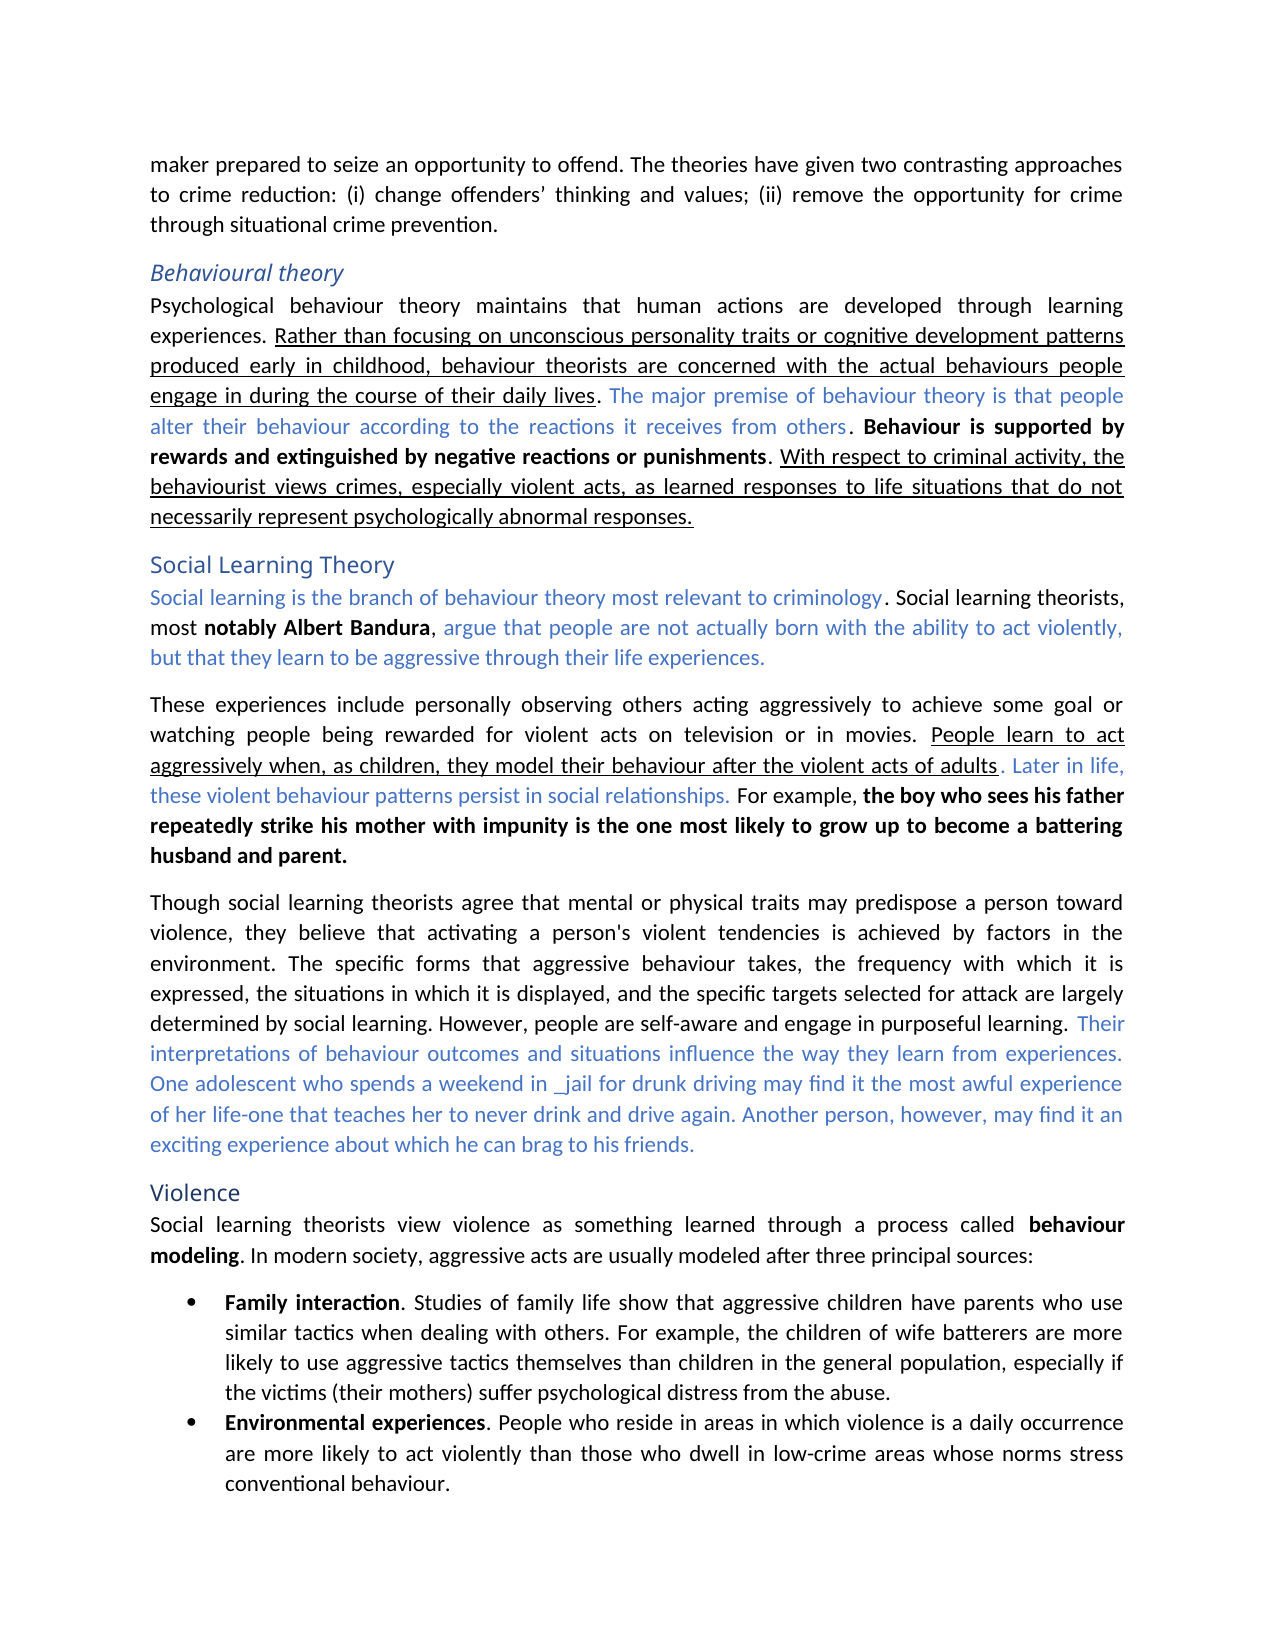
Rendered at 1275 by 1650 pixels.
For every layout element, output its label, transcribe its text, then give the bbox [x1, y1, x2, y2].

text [150, 150, 1125, 238]
text Psychological behaviour theory maintains that human actions are developed through learning experiences. Rather than focusing on unconscious personality traits or cognitive development patterns produced early in childhood, behaviour theorists are concerned with the actual behaviours people engage in during the course of their daily lives. The major premise of behaviour theory is that people alter their behaviour according to the reactions it receives from others. Behaviour is supported by rewards and extinguished by negative reactions or punishments. With respect to criminal activity, the behaviourist views crimes, especially violent acts, as learned responses to life situations that do not necessarily represent psychologically abnormal responses. [150, 377, 1125, 531]
text Though social learning theorists agree that mental or physical traits may predispose a person toward violence, they believe that activating a person's violent tendencies is achieved by factors in the environment. The specific forms that aggressive behaviour takes, the frequency with which it is expressed, the situations in which it is displayed, and the specific targets selected for attack are largely determined by social learning. However, people are self-aware and engage in purposeful learning. Their interpretations of behaviour outcomes and situations influence the way they learn from experiences. One adolescent who spends a weekend in _jail for drunk driving may find it the most awful experience of her life-one that teaches her to never drink and drive again. Another person, however, may find it an exciting experience about which he can brag to his friends. [150, 888, 1125, 1158]
subtitle Violence [150, 1177, 1125, 1208]
text Social learning theorists view violence as something learned through a process called behaviour modeling. In modern society, aggressive acts are usually modeled after three principal sources: [150, 1211, 1125, 1269]
text These experiences include personally observing others acting aggressively to achieve some goal or watching people being rewarded for violent acts on television or in movies. People learn to act aggressively when, as children, they model their behaviour after the violent acts of adults. Later in life, these violent behaviour patterns persist in social relationships. For example, the boy who sees his father repeatedly strike his mother with impunity is the one most likely to grow up to become a battering husband and parent. [150, 690, 1125, 869]
list Environmental experiences. People who reside in areas in which violence is a daily occurrence are more likely to act violently than those who dwell in low-crime areas whose norms stress conventional behaviour. [187, 1408, 1125, 1497]
text Psychological behaviour theory maintains that human actions are developed through learning experiences. Rather than focusing on unconscious personality traits or cognitive development patterns produced early in childhood, behaviour theorists are concerned with the actual behaviours people engage in during the course of their daily lives. The major premise of behaviour theory is that people alter their behaviour according to the reactions it receives from others. Behaviour is supported by rewards and extinguished by negative reactions or punishments. With respect to criminal activity, the behaviourist views crimes, especially violent acts, as learned responses to life situations that do not necessarily represent psychologically abnormal responses. [150, 291, 1125, 376]
text Social learning is the branch of behaviour theory most relevant to criminology. Social learning theorists, most notably Albert Bandura, argue that people are not actually born with the ability to act violently, but that they learn to be aggressive through their life experiences. [150, 583, 1125, 672]
list Family interaction. Studies of family life show that aggressive children have parents who use similar tactics when dealing with others. For example, the children of wife batterers are more likely to use aggressive tactics themselves than children in the general population, especially if the victims (their mothers) suffer psychological distress from the abuse. [187, 1288, 1125, 1406]
subtitle Social Learning Theory [150, 549, 1125, 581]
subtitle Behavioural theory [150, 257, 1125, 288]
